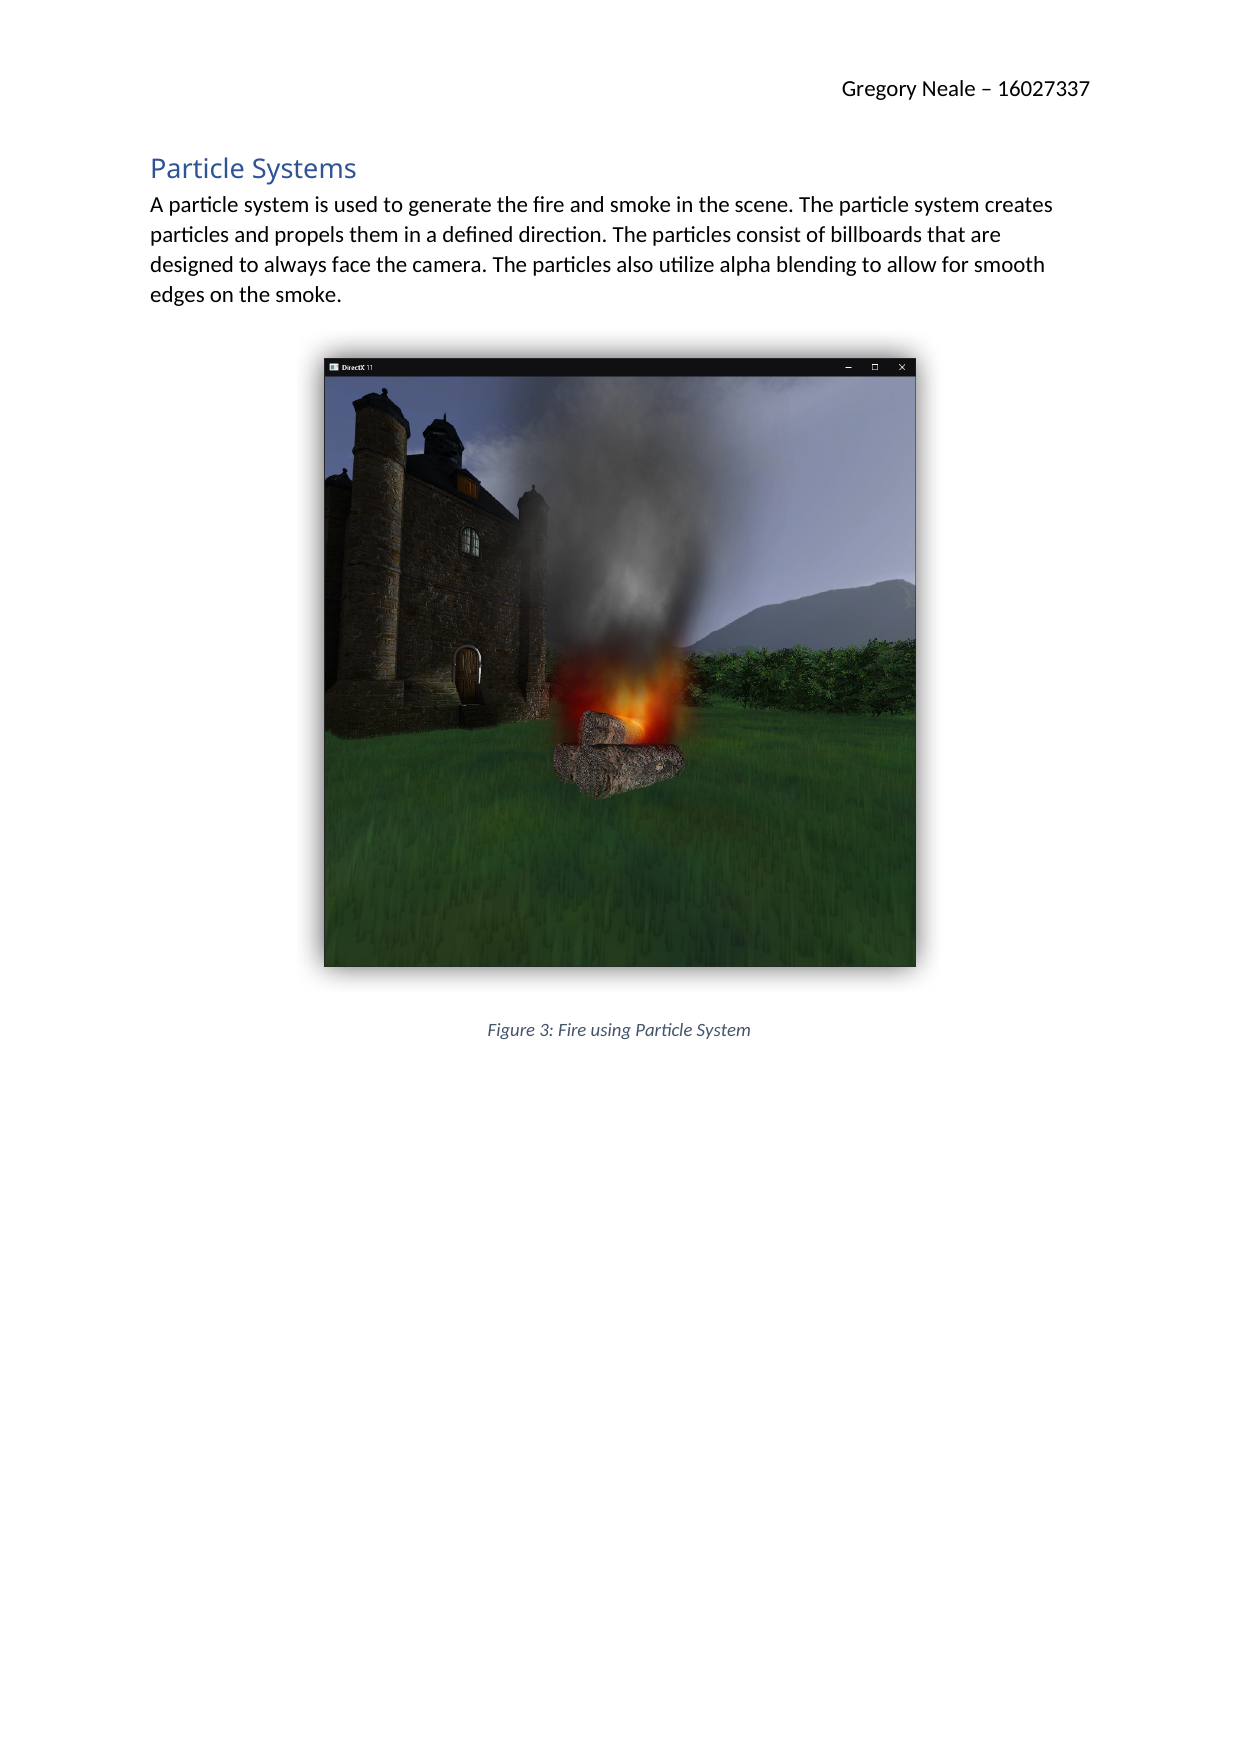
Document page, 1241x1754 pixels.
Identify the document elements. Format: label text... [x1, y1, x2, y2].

subtitle Particle Systems [150, 150, 1090, 187]
picture [324, 358, 916, 967]
text Figure 3: Fire using Particle System [150, 1018, 1090, 1041]
text A particle system is used to generate the fire and smoke in the scene. The particle system creates particles and propels them in a defined direction. The particles consist of billboards that are designed to always face the camera. The particles also utilize alpha blending to allow for smooth edges on the smoke. [150, 190, 1090, 308]
